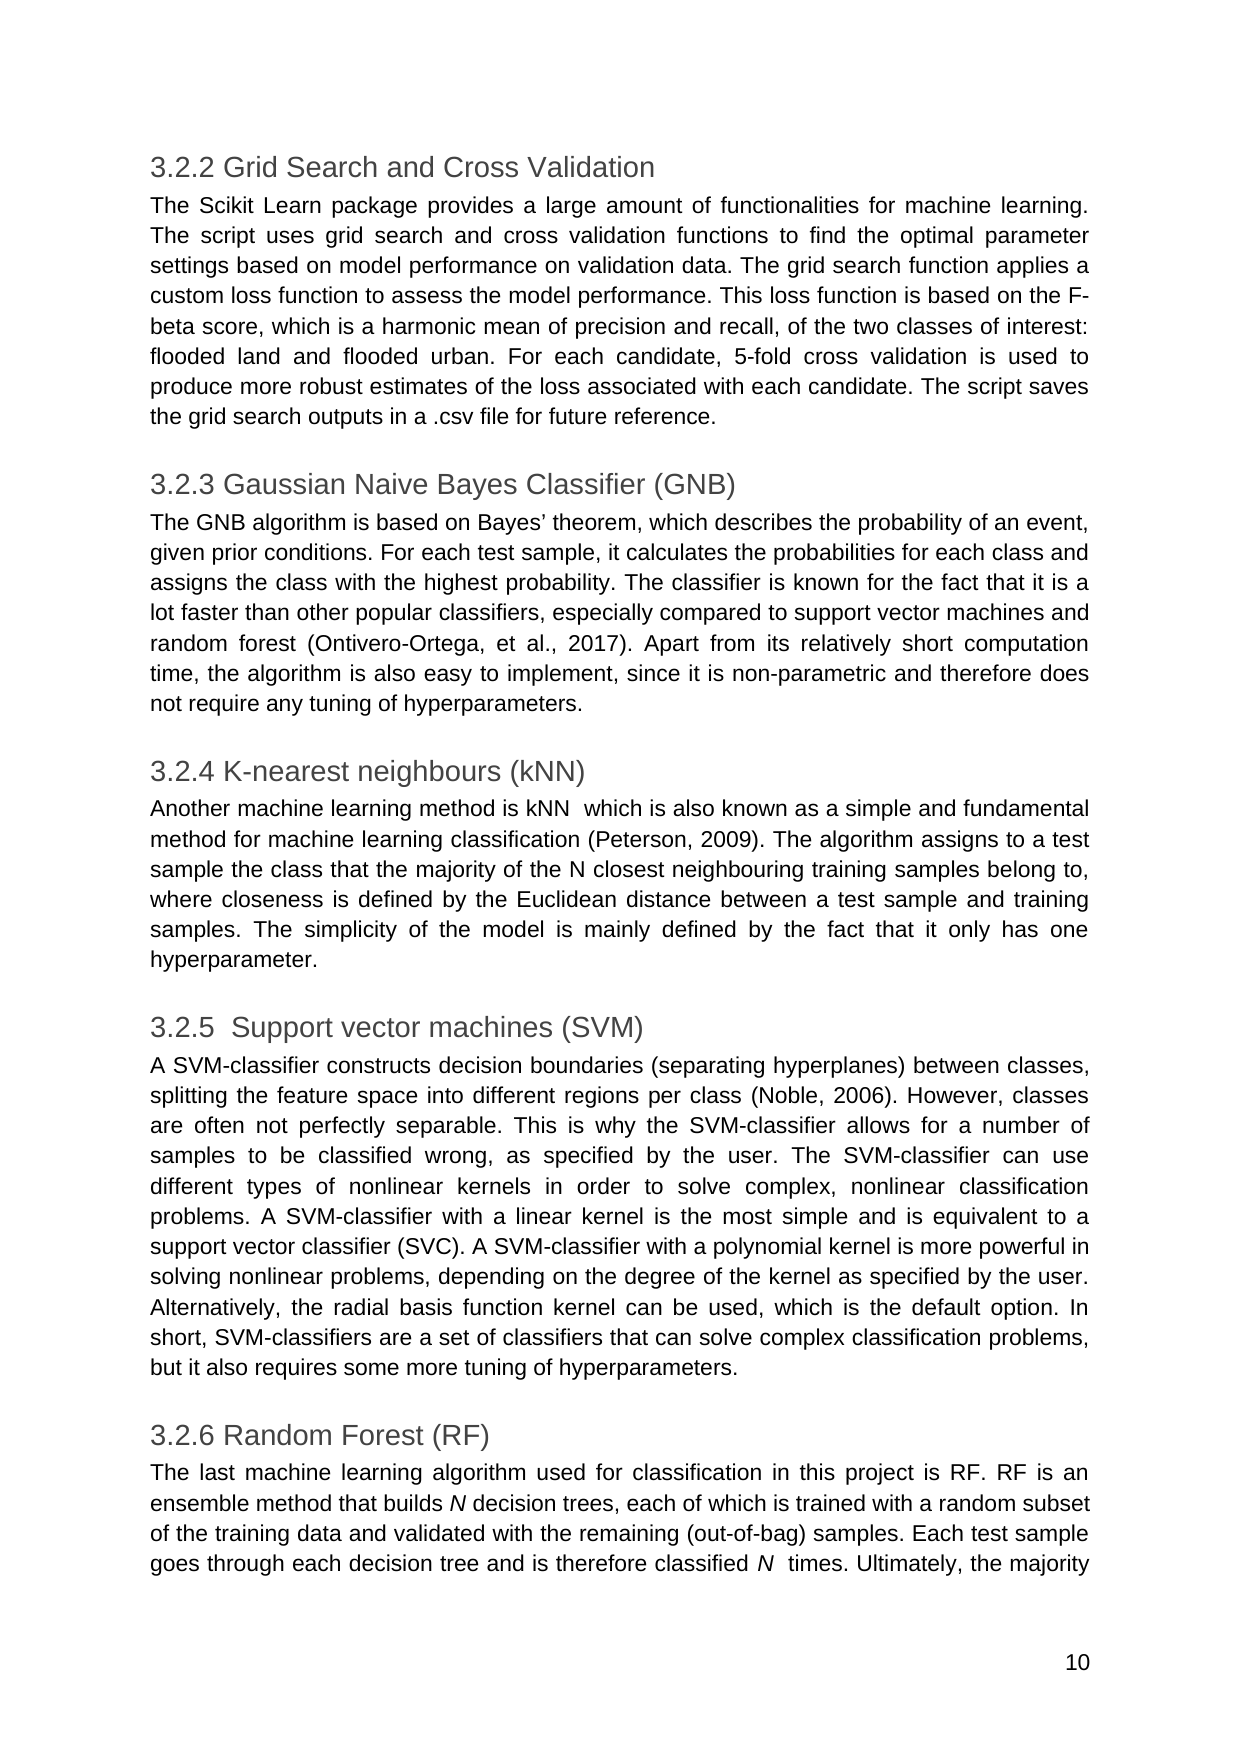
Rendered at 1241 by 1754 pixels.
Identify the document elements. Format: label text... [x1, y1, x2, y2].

subtitle 3.2.6 Random Forest (RF) [150, 1417, 1090, 1451]
text The GNB algorithm is based on Bayes’ theorem, which describes the probability of an event, given prior conditions. For each test sample, it calculates the probabilities for each class and assigns the class with the highest probability. The classifier is known for the fact that it is a lot faster than other popular classifiers, especially compared to support vector machines and random forest (Ontivero-Ortega, et al., 2017). Apart from its relatively short computation time, the algorithm is also easy to implement, since it is non-parametric and therefore does not require any tuning of hyperparameters. [150, 509, 1090, 716]
subtitle 3.2.3 Gaussian Naive Bayes Classifier (GNB) [150, 467, 1090, 500]
text Another machine learning method is kNN which is also known as a simple and fundamental method for machine learning classification (Peterson, 2009). The algorithm assigns to a test sample the class that the majority of the N closest neighbouring training samples belong to, where closeness is defined by the Euclidean distance between a test sample and training samples. The simplicity of the model is mainly defined by the fact that it only has one hyperparameter. [150, 795, 1090, 973]
subtitle 3.2.2 Grid Search and Cross Validation [150, 150, 1090, 183]
subtitle 3.2.4 K-nearest neighbours (kNN) [150, 753, 1090, 787]
text A SVM-classifier constructs decision boundaries (separating hyperplanes) between classes, splitting the feature space into different regions per class (Noble, 2006). However, classes are often not perfectly separable. This is why the SVM-classifier allows for a number of samples to be classified wrong, as specified by the user. The SVM-classifier can use different types of nonlinear kernels in order to solve complex, nonlinear classification problems. A SVM-classifier with a linear kernel is the most simple and is equivalent to a support vector classifier (SVC). A SVM-classifier with a polynomial kernel is more powerful in solving nonlinear problems, depending on the degree of the kernel as specified by the user. Alternatively, the radial basis function kernel can be used, which is the default option. In short, SVM-classifiers are a set of classifiers that can solve complex classification problems, but it also requires some more tuning of hyperparameters. [150, 1052, 1090, 1380]
subtitle 3.2.5 Support vector machines (SVM) [150, 1010, 1090, 1043]
text The Scikit Learn package provides a large amount of functionalities for machine learning. The script uses grid search and cross validation functions to find the optimal parameter settings based on model performance on validation data. The grid search function applies a custom loss function to assess the model performance. This loss function is based on the F-beta score, which is a harmonic mean of precision and recall, of the two classes of interest: flooded land and flooded urban. For each candidate, 5-fold cross validation is used to produce more robust estimates of the loss associated with each candidate. The script saves the grid search outputs in a .csv file for future reference. [150, 192, 1090, 430]
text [150, 1459, 1090, 1576]
